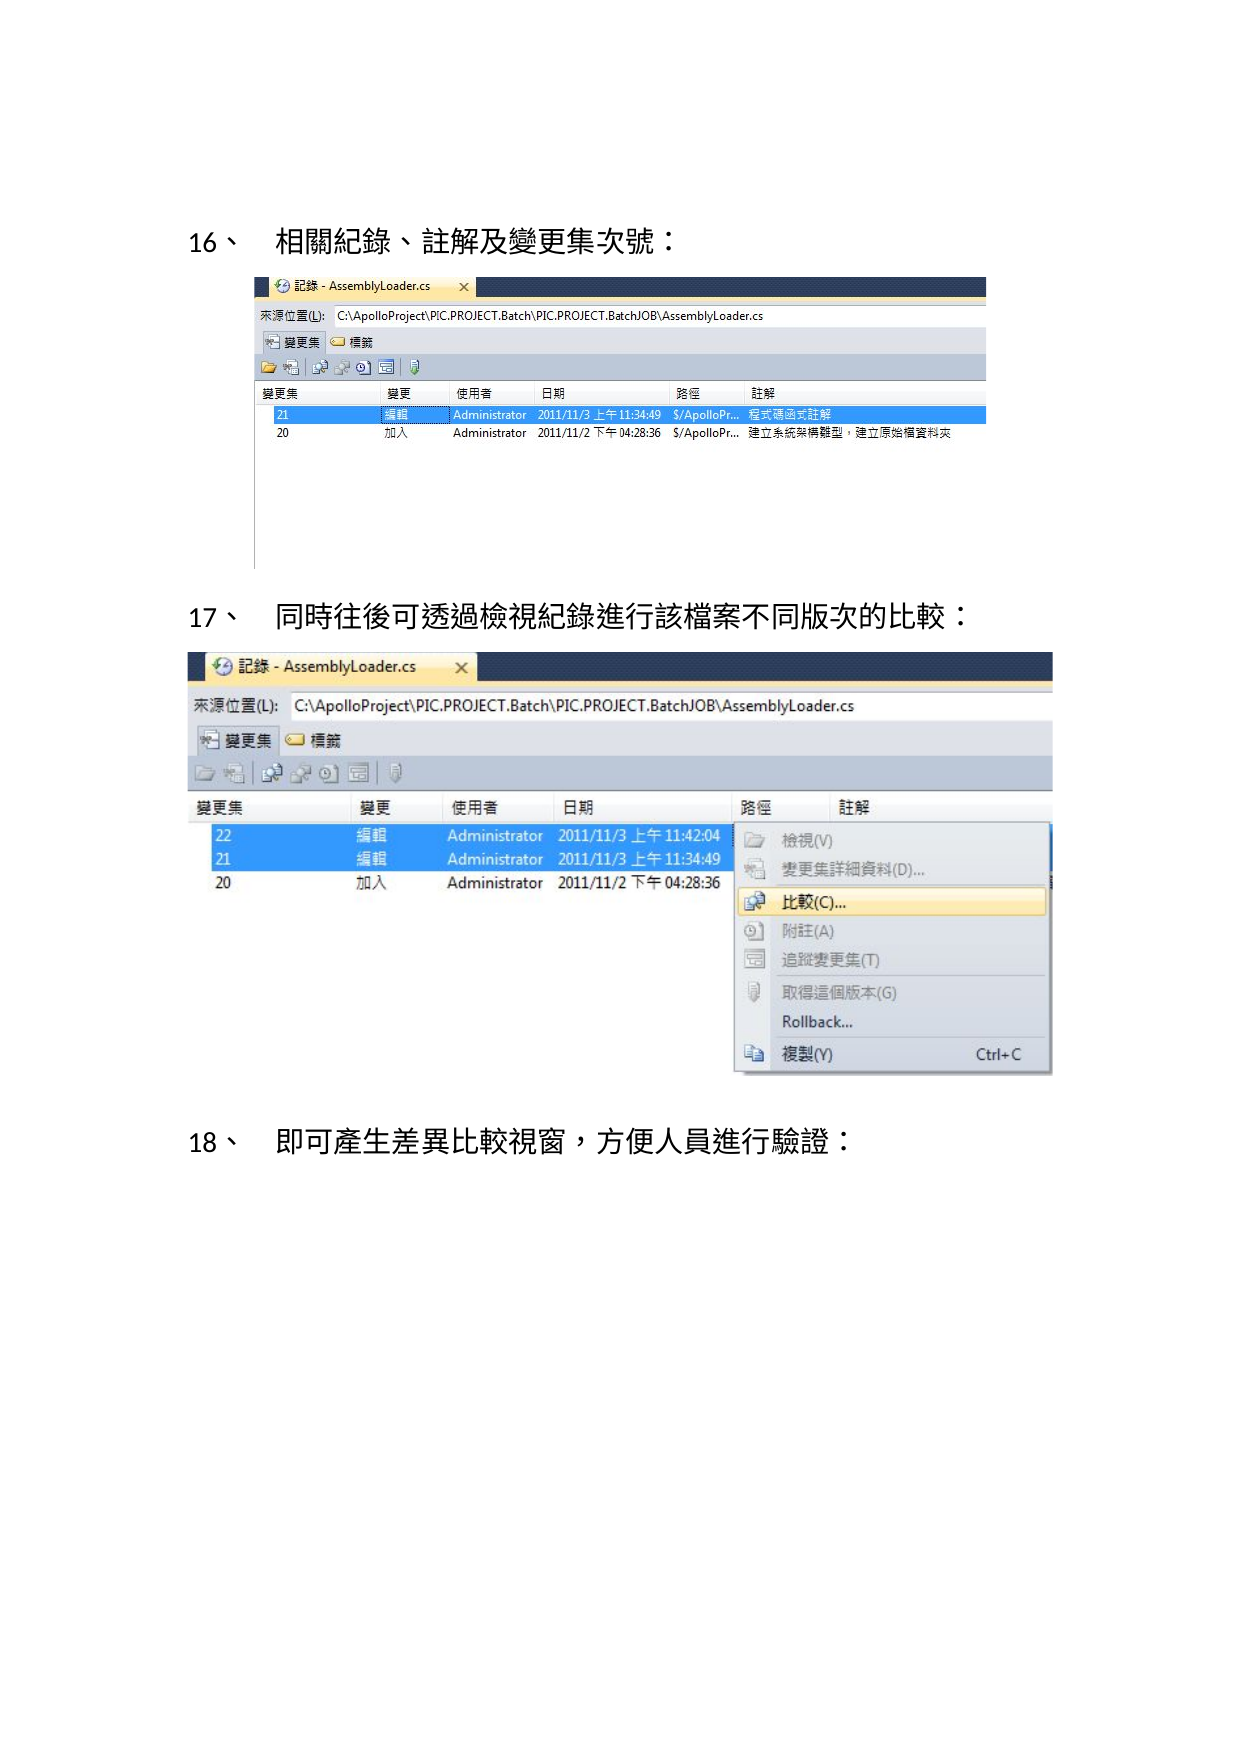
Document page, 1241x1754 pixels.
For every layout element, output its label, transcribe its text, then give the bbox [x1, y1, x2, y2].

picture [187, 652, 1053, 1076]
list 相關紀錄、註解及變更集次號： [187, 202, 1053, 277]
list 即可產生差異比較視窗，方便人員進行驗證： [187, 1102, 1053, 1177]
picture [254, 277, 987, 569]
list 同時往後可透過檢視紀錄進行該檔案不同版次的比較： [187, 577, 1053, 652]
